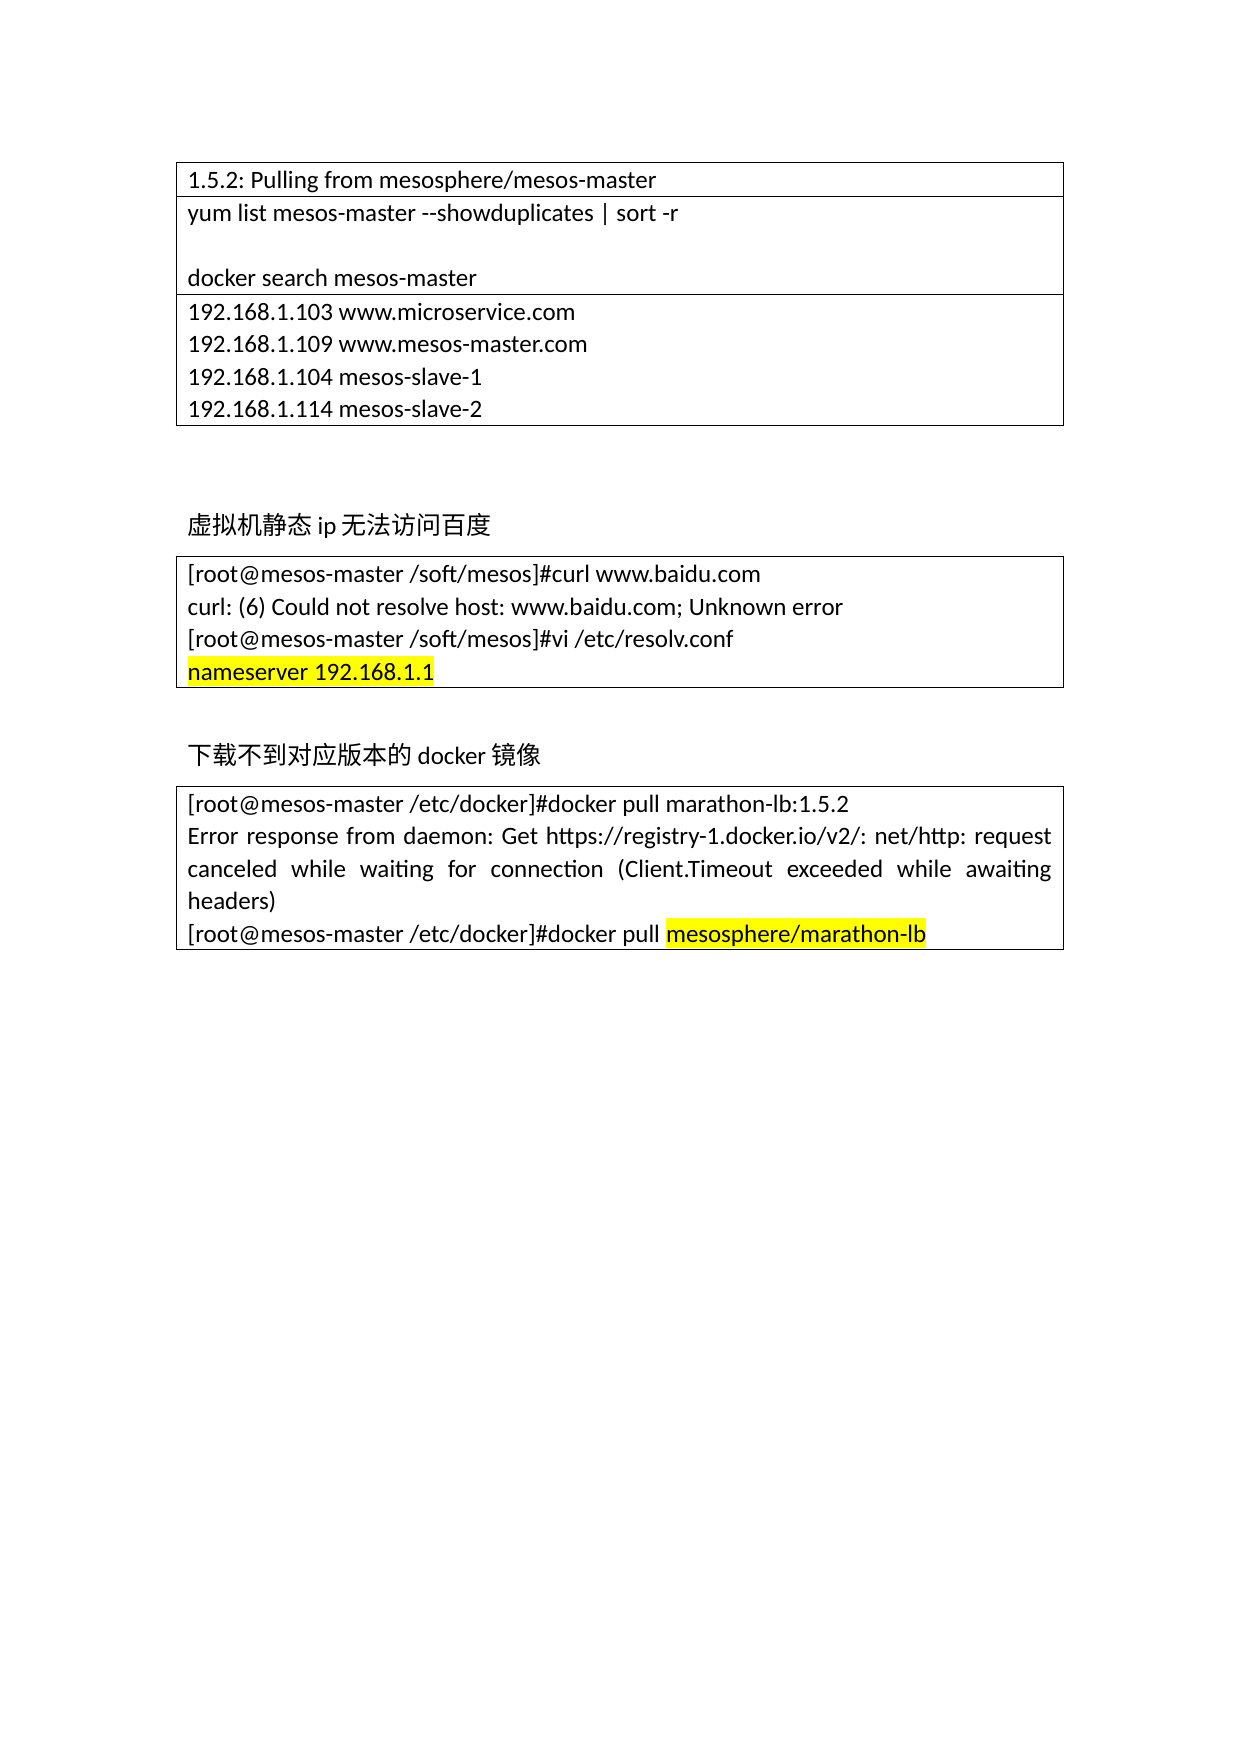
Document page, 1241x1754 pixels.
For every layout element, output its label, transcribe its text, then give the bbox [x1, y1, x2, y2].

table_header [root@mesos-master /etc/docker]#docker pull marathon-lb:1.5.2 Error response from daemon: Get https://registry-1.docker.io/v2/: net/http: request canceled while waiting for connection (Client.Timeout exceeded while awaiting headers) [root@mesos-master /etc/docker]#docker pull mesosphere/marathon-lb [177, 787, 1063, 949]
table_header [root@mesos-master /soft/mesos]#curl www.baidu.com curl: (6) Could not resolve host: www.baidu.com; Unknown error [root@mesos-master /soft/mesos]#vi /etc/resolv.conf nameserver 192.168.1.1 [177, 557, 1063, 687]
table_cell yum list mesos-master --showduplicates | sort -r docker search mesos-master [177, 197, 1063, 294]
text 下载不到对应版本的docker镜像 [187, 721, 1053, 786]
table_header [177, 163, 1063, 196]
text 虚拟机静态ip无法访问百度 [187, 491, 1053, 556]
table_cell 192.168.1.103 www.microservice.com 192.168.1.109 www.mesos-master.com 192.168.1.104 mesos-slave-1 192.168.1.114 mesos-slave-2 [177, 295, 1063, 425]
